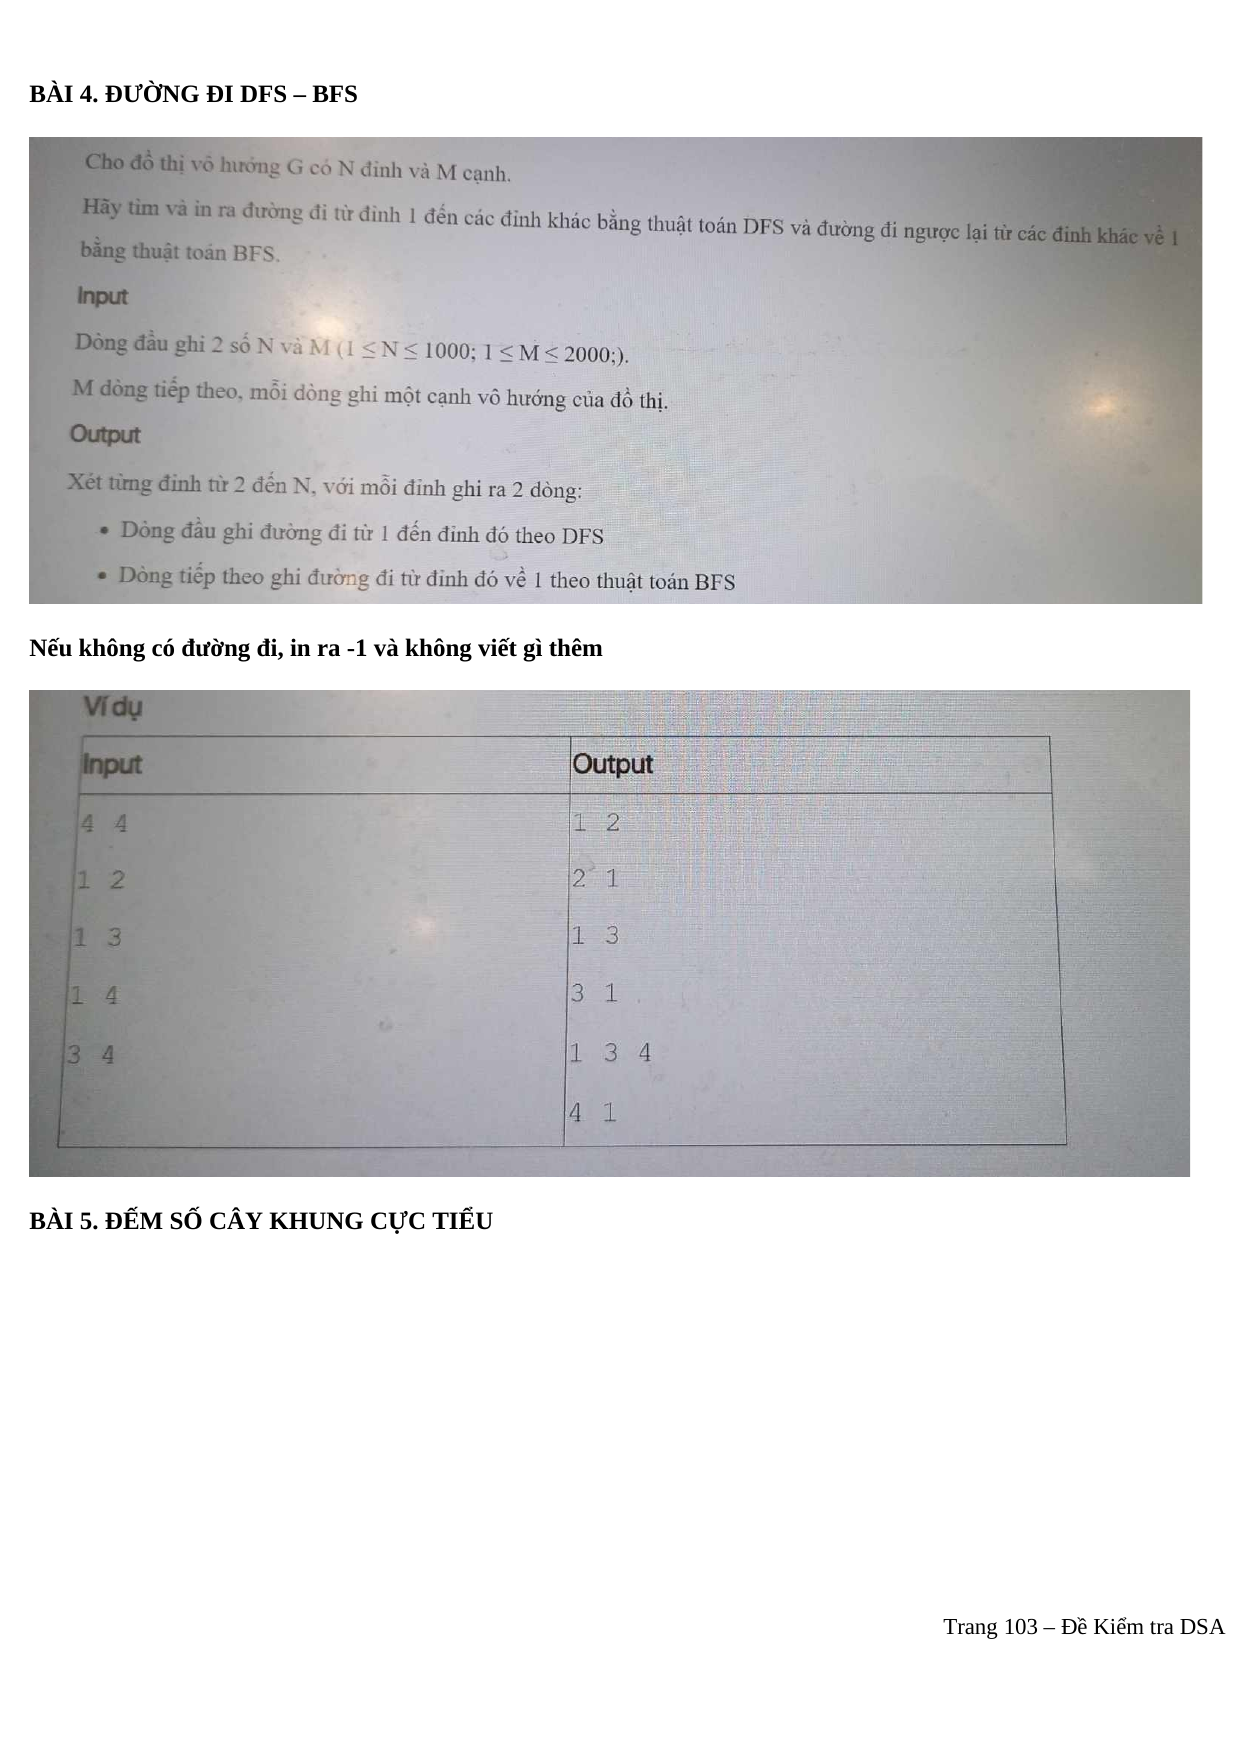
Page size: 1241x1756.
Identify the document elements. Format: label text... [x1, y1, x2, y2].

picture [29, 137, 1203, 604]
picture [29, 690, 1191, 1177]
text Nếu không có đường đi, in ra -1 và không viết gì thêm [29, 633, 1226, 662]
text BÀI 5. ĐẾM SỐ CÂY KHUNG CỰC TIỂU [29, 1206, 1226, 1235]
text BÀI 4. ĐƯỜNG ĐI DFS – BFS [29, 79, 1226, 108]
